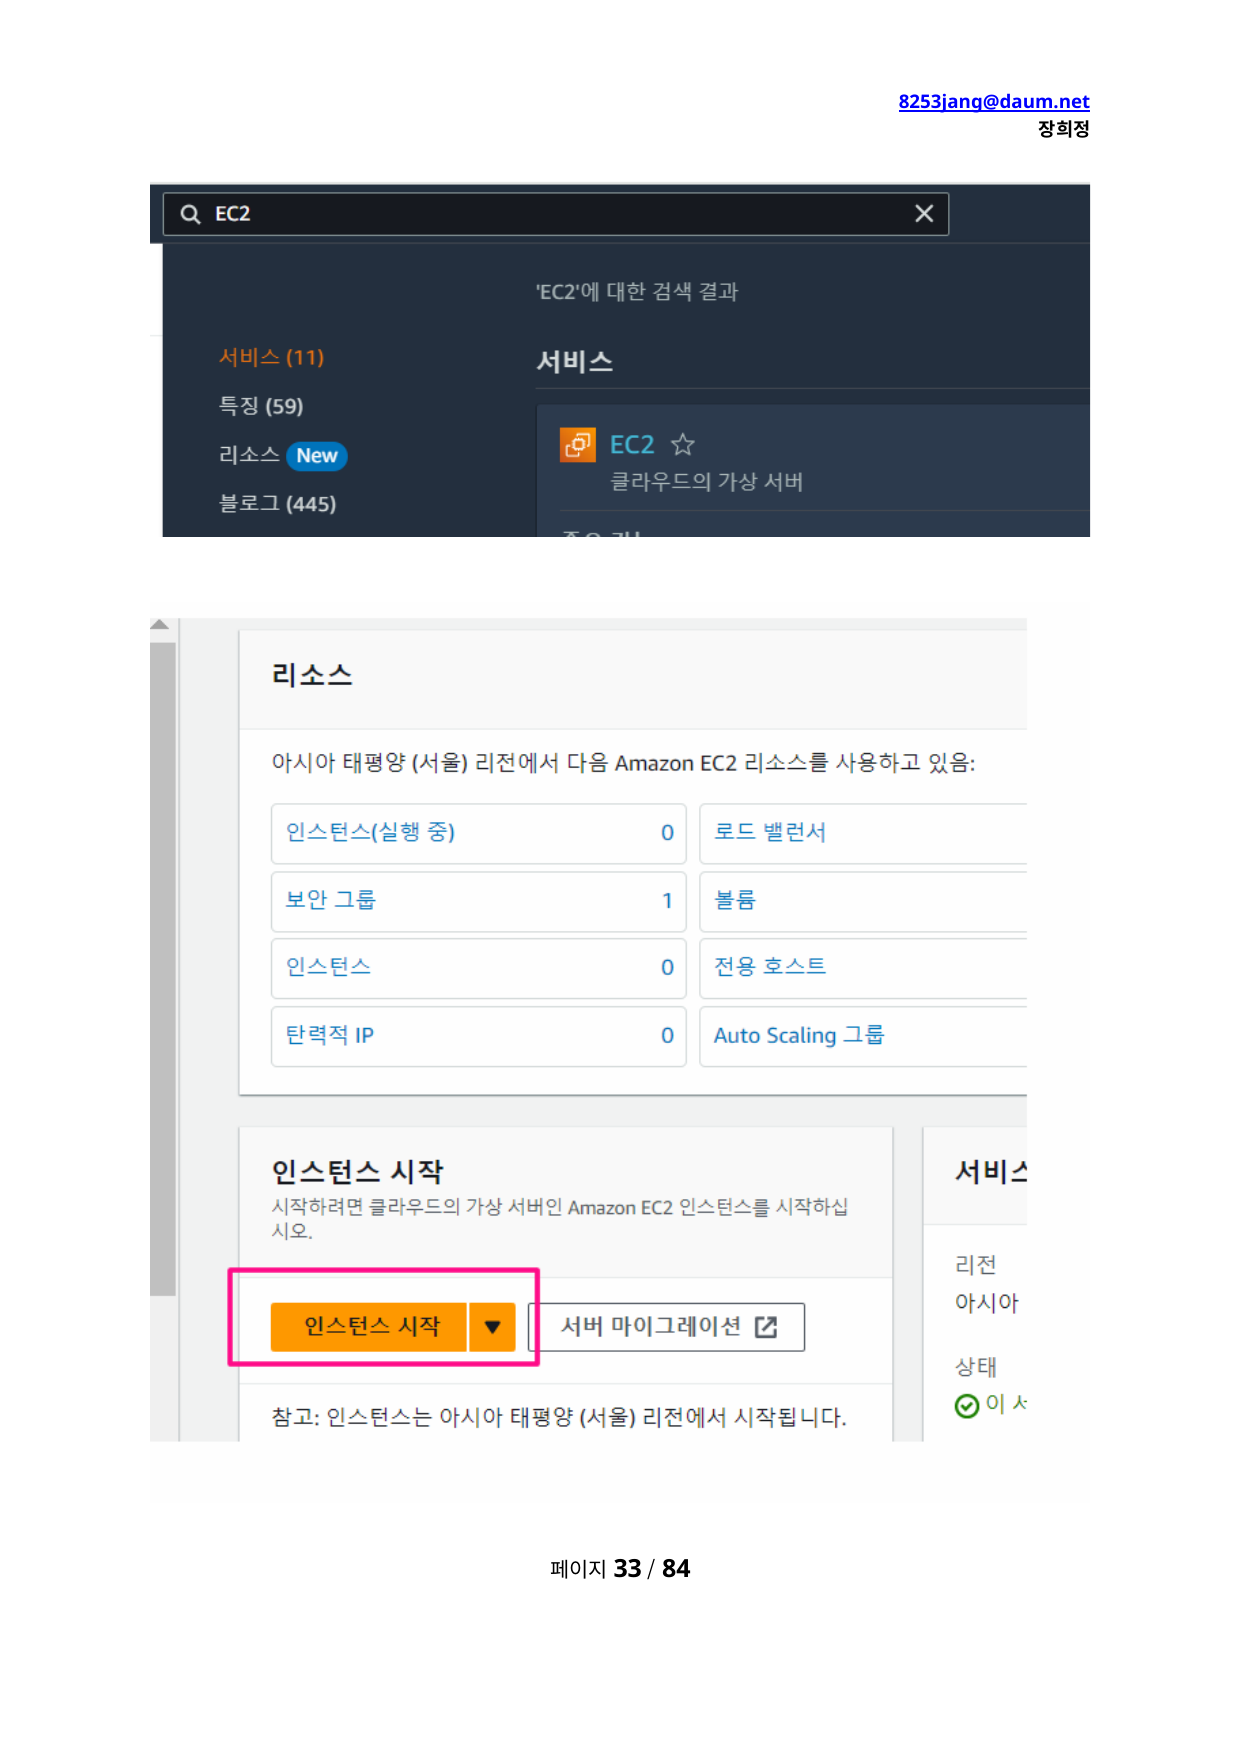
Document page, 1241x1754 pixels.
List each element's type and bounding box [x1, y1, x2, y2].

picture [150, 177, 1091, 537]
picture [150, 602, 1091, 1503]
